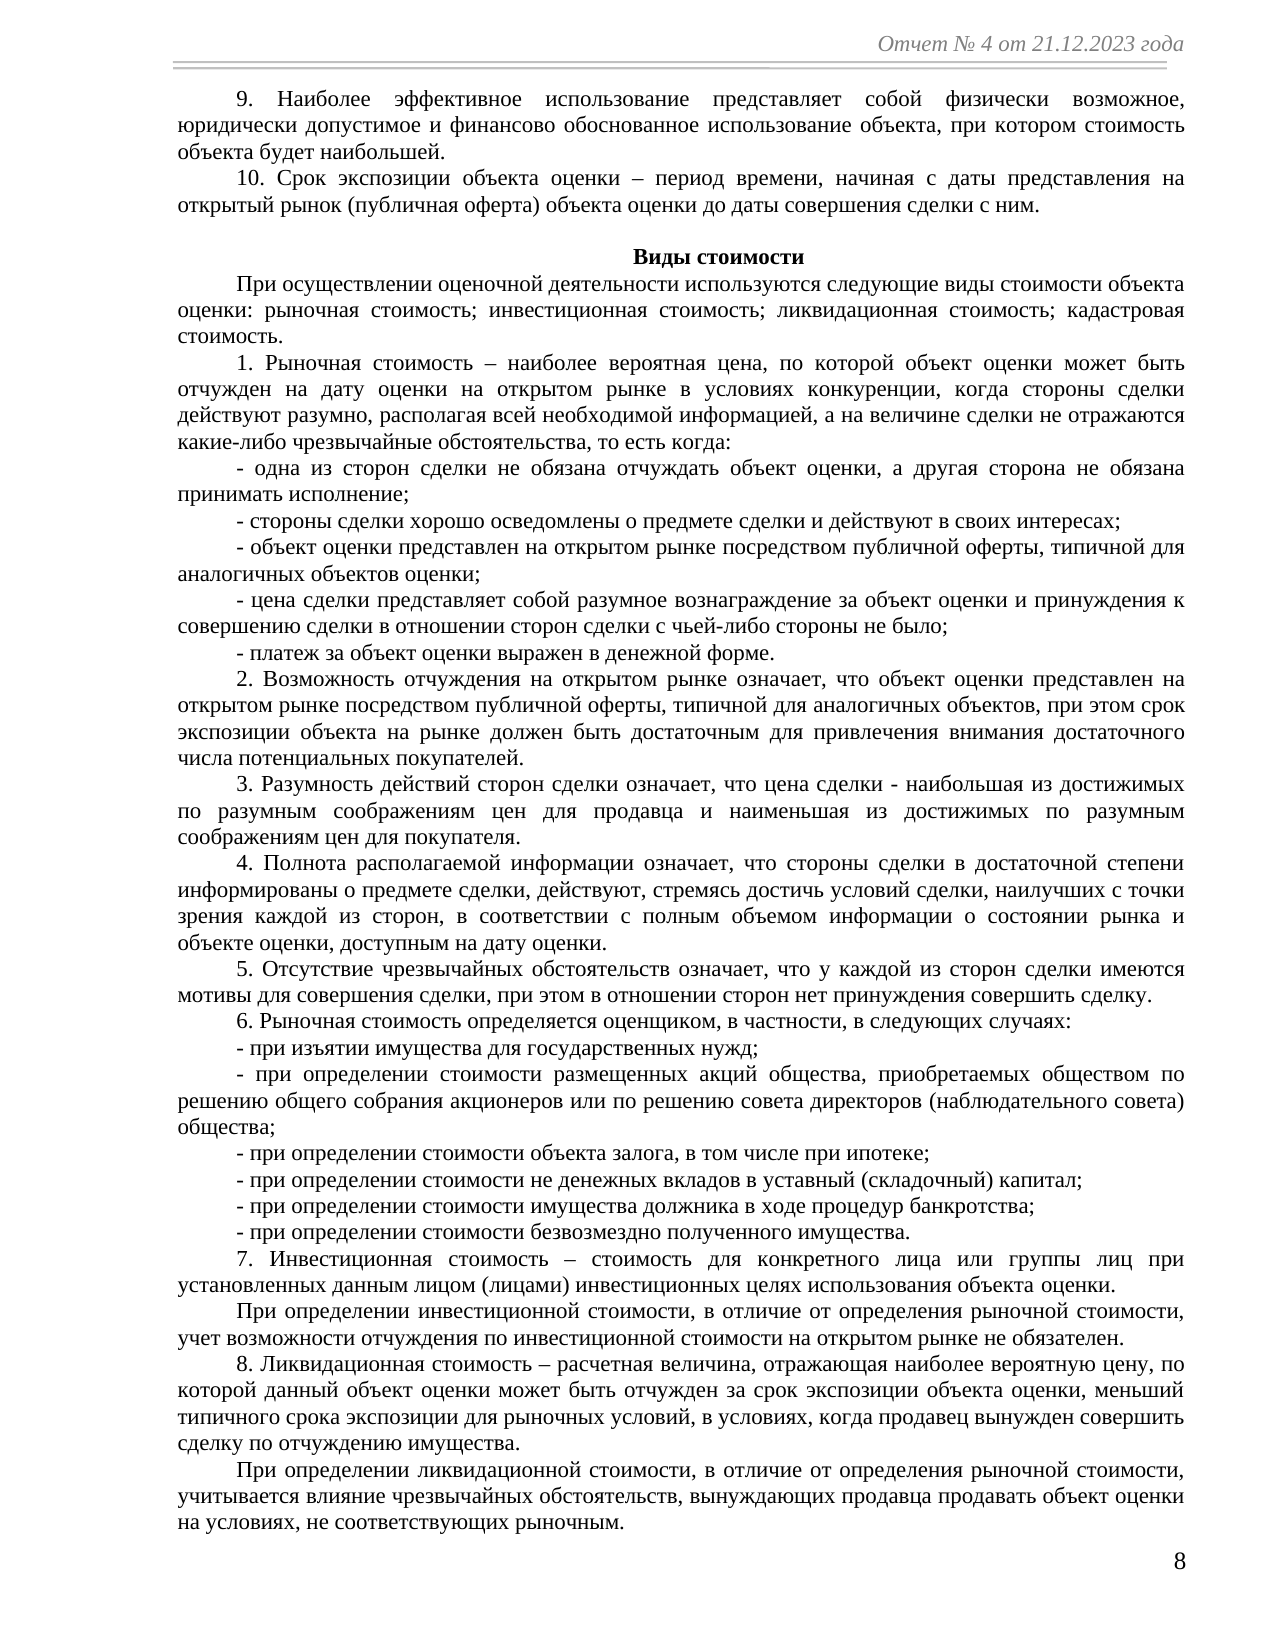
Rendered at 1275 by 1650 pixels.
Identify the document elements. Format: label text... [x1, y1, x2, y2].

text - цена сделки представляет собой разумное вознаграждение за объект оценки и принуждения к совершению сделки в отношении сторон сделки с чьей-либо стороны не было; [177, 586, 1186, 639]
text - стороны сделки хорошо осведомлены о предмете сделки и действуют в своих интересах; [177, 507, 1186, 533]
text - при определении стоимости имущества должника в ходе процедур банкротства; [177, 1192, 1186, 1218]
text - при определении стоимости объекта залога, в том числе при ипотеке; [177, 1139, 1186, 1166]
text - одна из сторон сделки не обязана отчуждать объект оценки, а другая сторона не обязана принимать исполнение; [177, 454, 1186, 507]
text 8. Ликвидационная стоимость – расчетная величина, отражающая наиболее вероятную цену, по которой данный объект оценки может быть отчужден за срок экспозиции объекта оценки, меньший типичного срока экспозиции для рыночных условий, в условиях, когда продавец вынужден совершить сделку по отчуждению имущества. [177, 1350, 1186, 1456]
text 2. Возможность отчуждения на открытом рынке означает, что объект оценки представлен на открытом рынке посредством публичной оферты, типичной для аналогичных объектов, при этом срок экспозиции объекта на рынке должен быть достаточным для привлечения внимания достаточного числа потенциальных покупателей. [177, 665, 1186, 770]
text 1. Рыночная стоимость – наиболее вероятная цена, по которой объект оценки может быть отчужден на дату оценки на открытом рынке в условиях конкуренции, когда стороны сделки действуют разумно, располагая всей необходимой информацией, а на величине сделки не отражаются какие-либо чрезвычайные обстоятельства, то есть когда: [177, 349, 1186, 454]
text 5. Отсутствие чрезвычайных обстоятельств означает, что у каждой из сторон сделки имеются мотивы для совершения сделки, при этом в отношении сторон нет принуждения совершить сделку. [177, 955, 1186, 1008]
text При определении инвестиционной стоимости, в отличие от определения рыночной стоимости, учет возможности отчуждения по инвестиционной стоимости на открытом рынке не обязателен. [177, 1297, 1186, 1350]
text 10. Срок экспозиции объекта оценки – период времени, начиная с даты представления на открытый рынок (публичная оферта) объекта оценки до даты совершения сделки с ним. [177, 164, 1186, 217]
text 4. Полнота располагаемой информации означает, что стороны сделки в достаточной степени информированы о предмете сделки, действуют, стремясь достичь условий сделки, наилучших с точки зрения каждой из сторон, в соответствии с полным объемом информации о состоянии рынка и объекте оценки, доступным на дату оценки. [177, 849, 1186, 955]
text - объект оценки представлен на открытом рынке посредством публичной оферты, типичной для аналогичных объектов оценки; [177, 533, 1186, 586]
text При осуществлении оценочной деятельности используются следующие виды стоимости объекта оценки: рыночная стоимость; инвестиционная стоимость; ликвидационная стоимость; кадастровая стоимость. [177, 270, 1186, 349]
text 6. Рыночная стоимость определяется оценщиком, в частности, в следующих случаях: [177, 1008, 1186, 1034]
text 7. Инвестиционная стоимость – стоимость для конкретного лица или группы лиц при установленных данным лицом (лицами) инвестиционных целях использования объекта оценки. [177, 1245, 1186, 1297]
text 3. Разумность действий сторон сделки означает, что цена сделки - наибольшая из достижимых по разумным соображениям цен для продавца и наименьшая из достижимых по разумным соображениям цен для покупателя. [177, 770, 1186, 849]
text - платеж за объект оценки выражен в денежной форме. [177, 639, 1186, 665]
text - при изъятии имущества для государственных нужд; [177, 1034, 1186, 1060]
text - при определении стоимости не денежных вкладов в уставный (складочный) капитал; [177, 1166, 1186, 1192]
text Виды стоимости [177, 243, 1186, 270]
text - при определении стоимости безвозмездно полученного имущества. [177, 1218, 1186, 1245]
text 9. Наиболее эффективное использование представляет собой физически возможное, юридически допустимое и финансово обоснованное использование объекта, при котором стоимость объекта будет наибольшей. [177, 85, 1186, 164]
text - при определении стоимости размещенных акций общества, приобретаемых обществом по решению общего собрания акционеров или по решению совета директоров (наблюдательного совета) общества; [177, 1060, 1186, 1139]
text При определении ликвидационной стоимости, в отличие от определения рыночной стоимости, учитывается влияние чрезвычайных обстоятельств, вынуждающих продавца продавать объект оценки на условиях, не соответствующих рыночным. [177, 1456, 1186, 1535]
